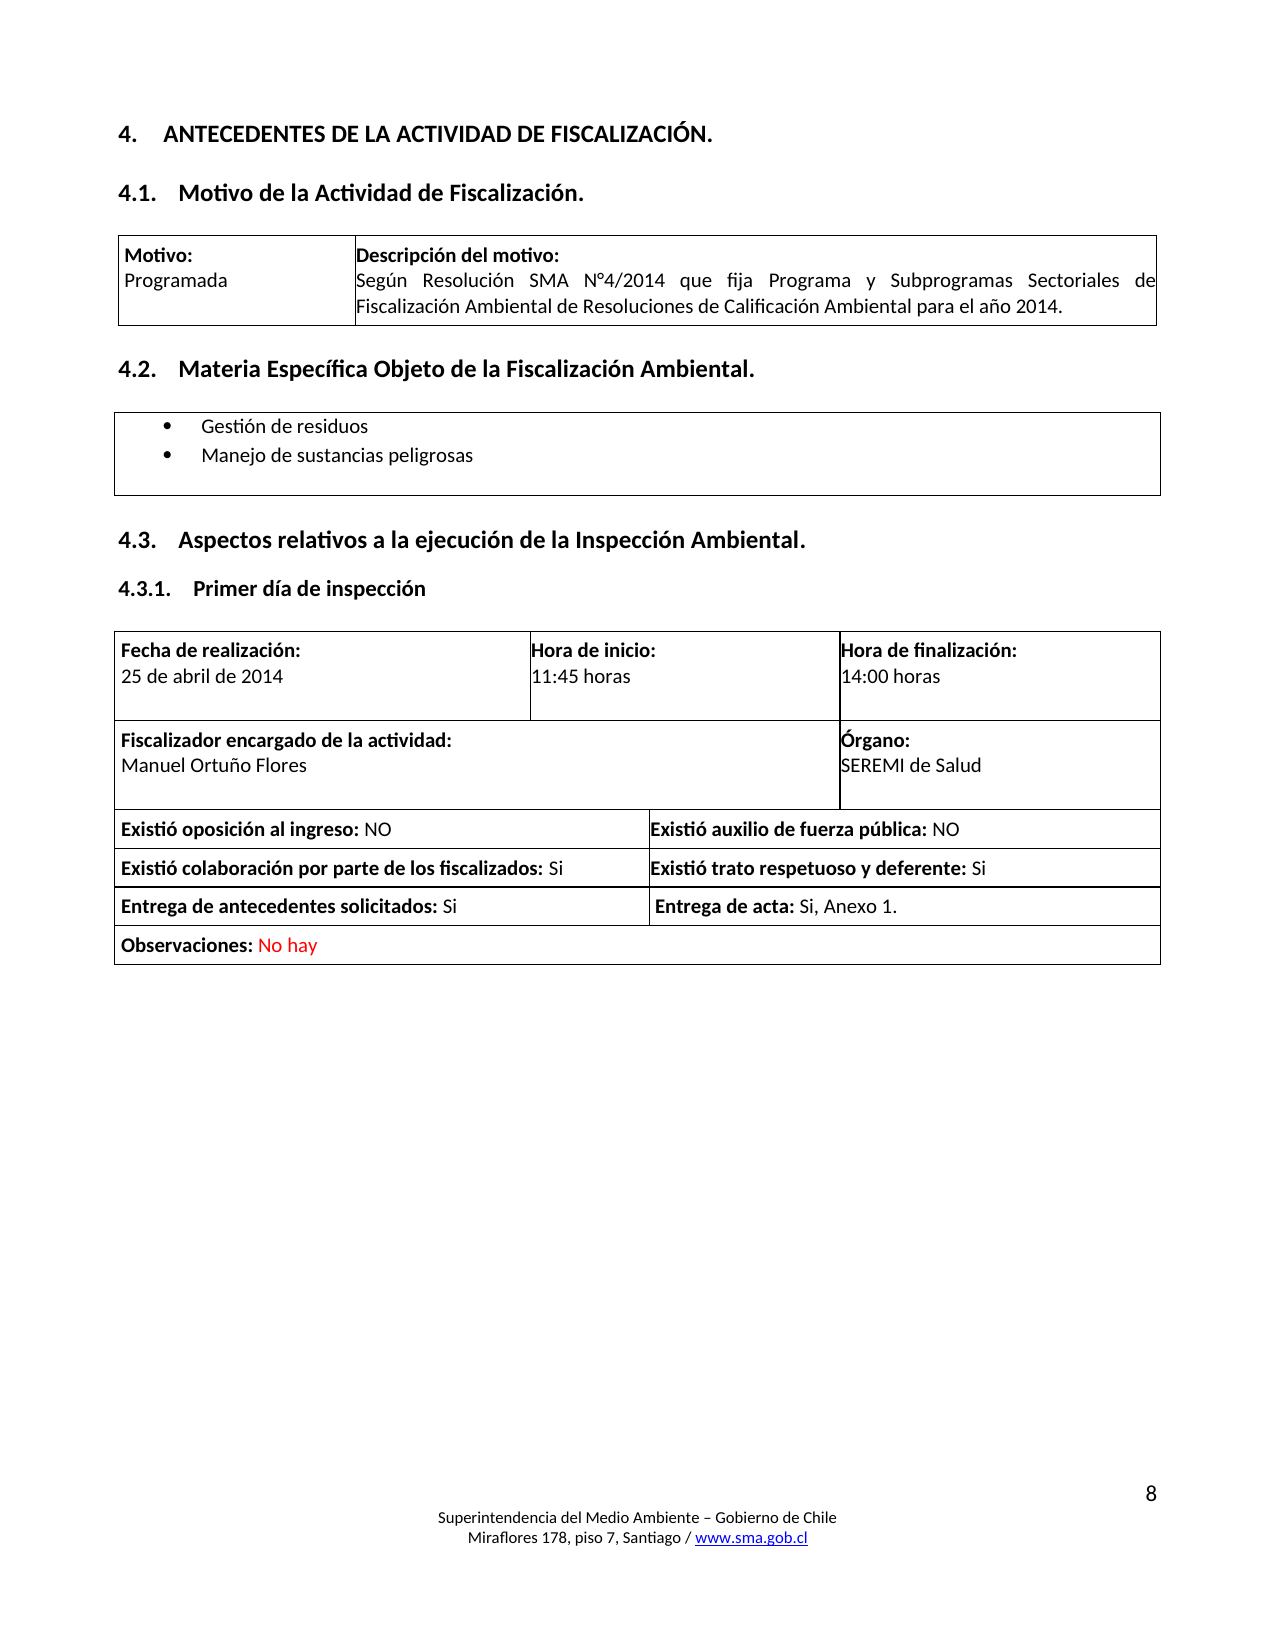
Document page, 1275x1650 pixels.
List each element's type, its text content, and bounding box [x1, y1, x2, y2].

subtitle Primer día de inspección [118, 574, 1157, 603]
table_header Hora de finalización: 14:00 horas [841, 632, 1160, 720]
subtitle ANTECEDENTES DE LA ACTIVIDAD DE FISCALIZACIÓN. [118, 118, 1157, 149]
table_cell Entrega de antecedentes solicitados: Si [115, 888, 649, 925]
table_cell Existió auxilio de fuerza pública: NO [650, 810, 1160, 848]
table_cell Existió oposición al ingreso: NO [115, 810, 649, 848]
subtitle Motivo de la Actividad de Fiscalización. [118, 177, 1157, 207]
table_cell Existió trato respetuoso y deferente: Si [650, 849, 1160, 886]
table_header Motivo: Programada [119, 236, 355, 324]
table_header Descripción del motivo: Según Resolución SMA N°4/2014 que fija Programa y Subprogramas Sectoriales de Fiscalización Ambiental de Resoluciones de Calificación Ambiental para el año 2014. [356, 236, 1156, 324]
subtitle Aspectos relativos a la ejecución de la Inspección Ambiental. [118, 524, 1157, 554]
table_cell Entrega de acta: Si, Anexo 1. [650, 888, 1160, 925]
table_cell Observaciones: No hay [115, 926, 1160, 963]
table_header Hora de inicio: 11:45 horas [531, 632, 839, 720]
table_cell Fiscalizador encargado de la actividad: Manuel Ortuño Flores [115, 721, 839, 809]
table_header Fecha de realización: 25 de abril de 2014 [115, 632, 530, 720]
table_header Gestión de residuos Manejo de sustancias peligrosas [115, 413, 1160, 495]
table_cell Órgano: SEREMI de Salud [841, 721, 1160, 809]
table_cell Existió colaboración por parte de los fiscalizados: Si [115, 849, 649, 886]
subtitle Materia Específica Objeto de la Fiscalización Ambiental. [118, 354, 1157, 384]
